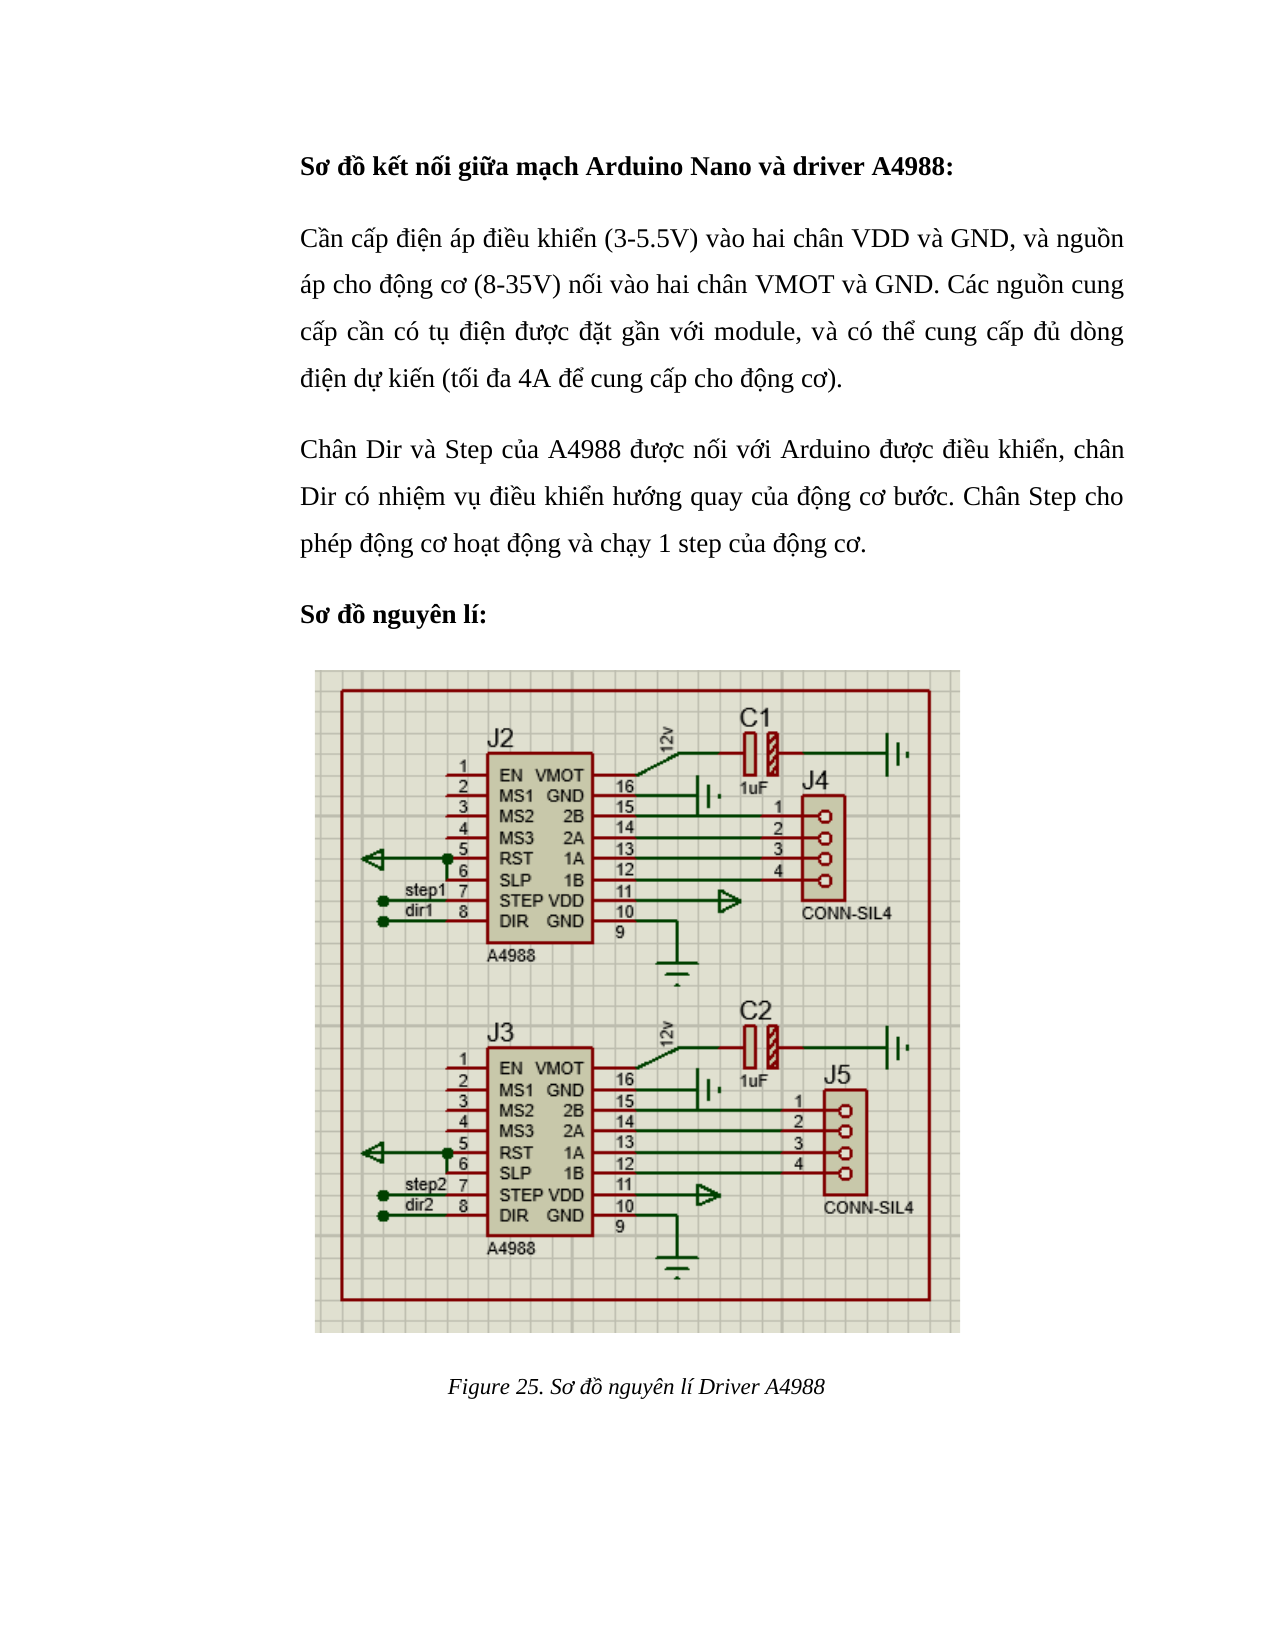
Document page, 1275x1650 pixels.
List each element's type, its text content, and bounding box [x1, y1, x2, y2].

text Sơ đồ kết nối giữa mạch Arduino Nano và driver A4988: [300, 150, 1125, 181]
text Chân Dir và Step của A4988 được nối với Arduino được điều khiển, chân Dir có nhiệm vụ điều khiển hướng quay của động cơ bước. Chân Step cho phép động cơ hoạt động và chạy 1 step của động cơ. [300, 433, 1125, 558]
text Sơ đồ nguyên lí: [300, 598, 1125, 629]
text Cần cấp điện áp điều khiển (3-5.5V) vào hai chân VDD và GND, và nguồn áp cho động cơ (8-35V) nối vào hai chân VMOT và GND. Các nguồn cung cấp cần có tụ điện được đặt gần với module, và có thể cung cấp đủ dòng điện dự kiến (tối đa 4A để cung cấp cho động cơ). [300, 222, 1125, 393]
text Figure 25. Sơ đồ nguyên lí Driver A4988 [150, 1373, 1125, 1399]
picture [314, 670, 961, 1333]
